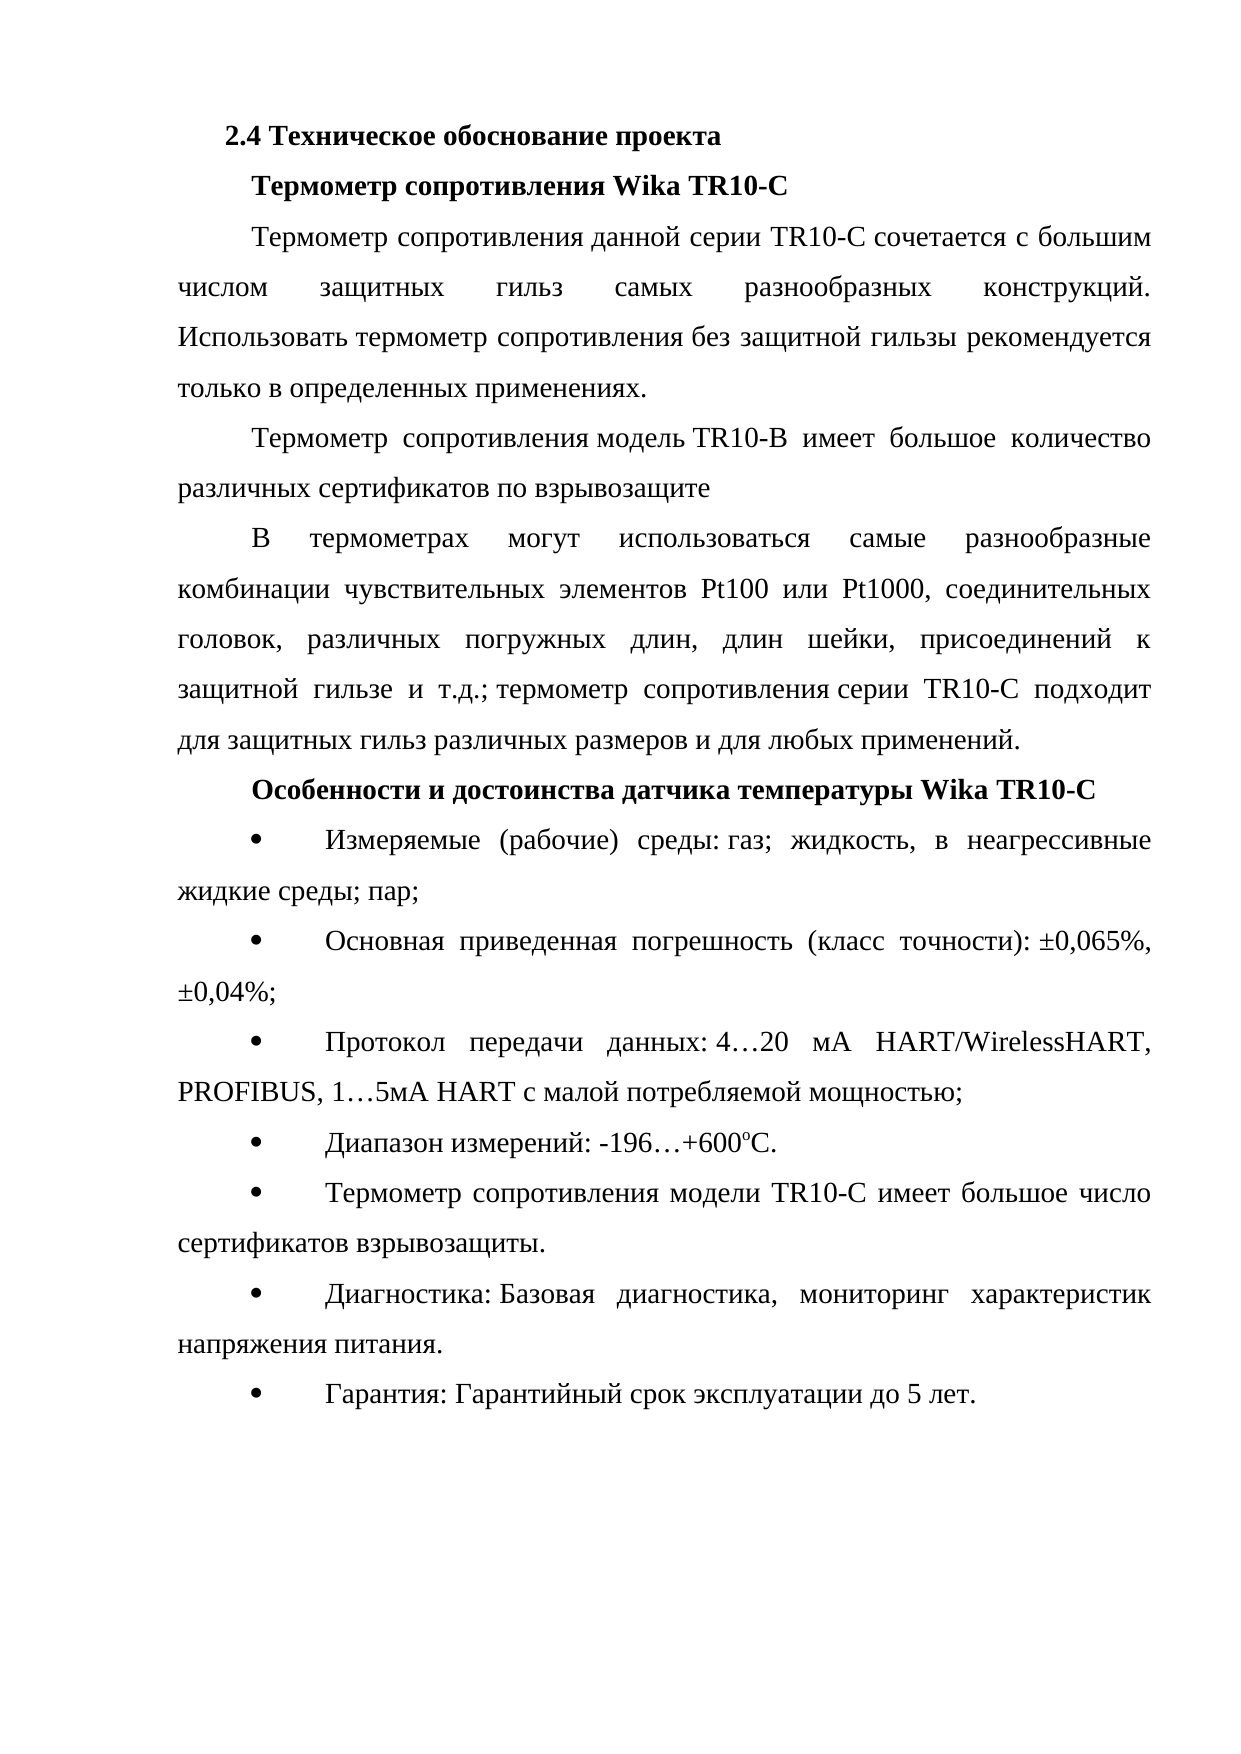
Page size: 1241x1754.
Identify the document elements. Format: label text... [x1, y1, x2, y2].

text Термометр сопротивления модель TR10-B имеет большое количество различных сертификатов по взрывозащите [177, 420, 1152, 504]
text Особенности и достоинства датчика температуры Wika TR10-C [177, 772, 1152, 806]
list Термометр сопротивления модели TR10-C имеет большое число сертификатов взрывозащиты. [177, 1175, 1152, 1259]
list Диапазон измерений: -196…+600oC. [177, 1125, 1152, 1158]
list Измеряемые (рабочие) среды: газ; жидкость, в неагрессивные жидкие среды; пар; [177, 822, 1152, 906]
text Термометр сопротивления данной серии TR10-C сочетается с большим числом защитных гильз самых разнообразных конструкций. Использовать термометр сопротивления без защитной гильзы рекомендуется только в определенных применениях. [177, 219, 1152, 403]
text 2.4 Техническое обоснование проекта [177, 118, 1152, 152]
list Основная приведенная погрешность (класс точности): ±0,065%, ±0,04%; [177, 923, 1152, 1007]
list Гарантия: Гарантийный срок эксплуатации до 5 лет. [177, 1377, 1152, 1410]
list Диагностика: Базовая диагностика, мониторинг характеристик напряжения питания. [177, 1276, 1152, 1360]
text Термометр сопротивления Wika TR10-C [177, 168, 1152, 202]
text В термометрах могут использоваться самые разнообразные комбинации чувствительных элементов Pt100 или Pt1000, соединительных головок, различных погружных длин, длин шейки, присоединений к защитной гильзе и т.д.; термометр сопротивления серии TR10-C подходит для защитных гильз различных размеров и для любых применений. [177, 521, 1152, 755]
list Протокол передачи данных: 4…20 мА HART/WirelessHART, PROFIBUS, 1…5мА HART с малой потребляемой мощностью; [177, 1024, 1152, 1108]
